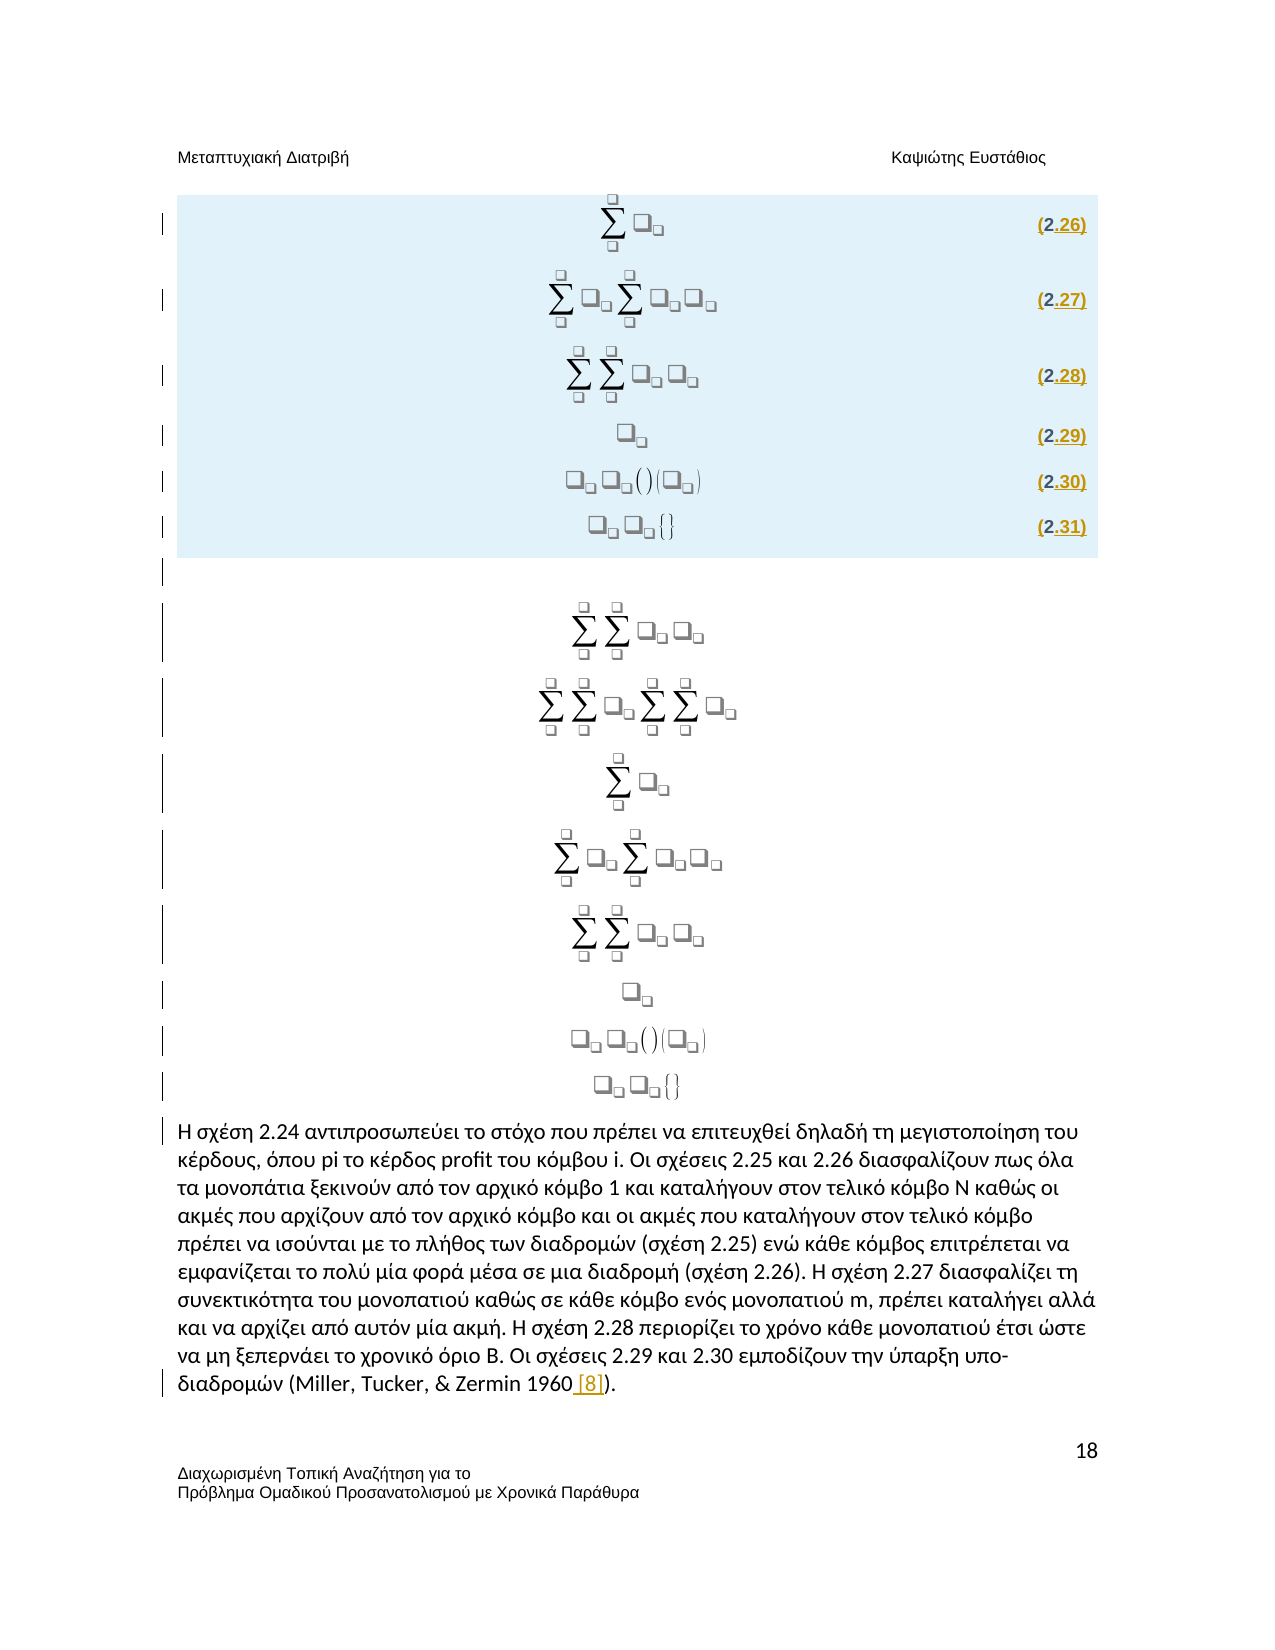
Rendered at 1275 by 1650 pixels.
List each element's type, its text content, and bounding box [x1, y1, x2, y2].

text Η σχέση 2.24 αντιπροσωπεύει το στόχο που πρέπει να επιτευχθεί δηλαδή τη μεγιστοποίηση του κέρδους, όπου pi το κέρδος profit του κόμβου i. Οι σχέσεις 2.25 και 2.26 διασφαλίζουν πως όλα τα μονοπάτια ξεκινούν από τον αρχικό κόμβο 1 και καταλήγουν στον τελικό κόμβο Ν καθώς οι ακμές που αρχίζουν από τον αρχικό κόμβο και οι ακμές που καταλήγουν στον τελικό κόμβο πρέπει να ισούνται με το πλήθος των διαδρομών (σχέση 2.25) ενώ κάθε κόμβος επιτρέπεται να εμφανίζεται το πολύ μία φορά μέσα σε μια διαδρομή (σχέση 2.26). Η σχέση 2.27 διασφαλίζει τη συνεκτικότητα του μονοπατιού καθώς σε κάθε κόμβο ενός μονοπατιού m, πρέπει καταλήγει αλλά και να αρχίζει από αυτόν μία ακμή. Η σχέση 2.28 περιορίζει το χρόνο κάθε μονοπατιού έτσι ώστε να μη ξεπερνάει το χρονικό όριο B. Οι σχέσεις 2.29 και 2.30 εμποδίζουν την ύπαρξη υπο-διαδρομών (Miller, Tucker, & Zermin 1960). [177, 1117, 1098, 1397]
